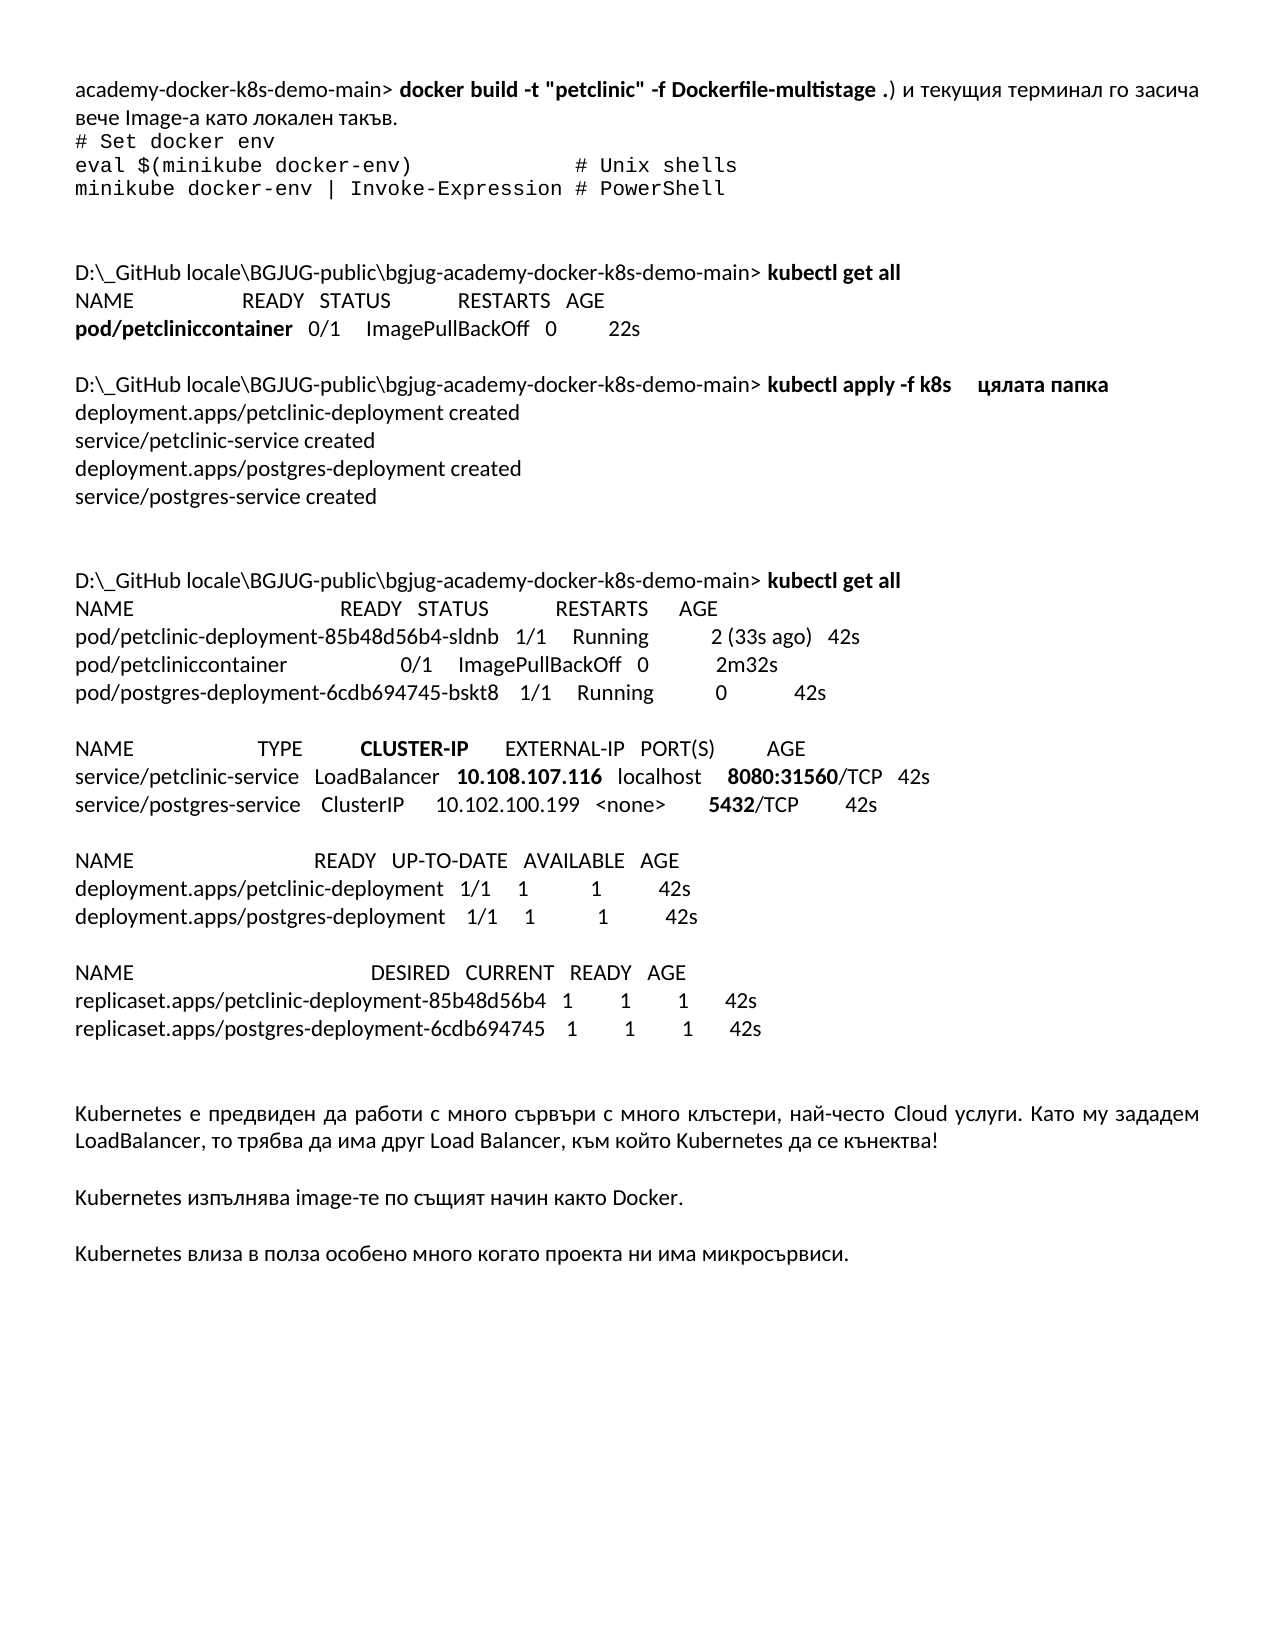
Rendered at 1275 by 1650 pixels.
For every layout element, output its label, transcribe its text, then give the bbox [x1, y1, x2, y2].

text NAME DESIRED CURRENT READY AGE [75, 958, 1200, 987]
text deployment.apps/petclinic-deployment created [75, 398, 1200, 426]
text replicaset.apps/petclinic-deployment-85b48d56b4 1 1 1 42s [75, 987, 1200, 1014]
text service/postgres-service created [75, 482, 1200, 510]
text D:\_GitHub locale\BGJUG-public\bgjug-academy-docker-k8s-demo-main> kubectl get all [75, 566, 1200, 594]
text NAME TYPE CLUSTER-IP EXTERNAL-IP PORT(S) AGE [75, 734, 1200, 762]
text service/postgres-service ClusterIP 10.102.100.199 <none> 5432/TCP 42s [75, 790, 1200, 818]
text replicaset.apps/postgres-deployment-6cdb694745 1 1 1 42s [75, 1014, 1200, 1043]
text pod/petcliniccontainer 0/1 ImagePullBackOff 0 22s [75, 314, 1200, 342]
text pod/petcliniccontainer 0/1 ImagePullBackOff 0 2m32s [75, 650, 1200, 678]
text Kubernetes влиза в полза особено много когато проекта ни има микросървиси. [75, 1239, 1200, 1267]
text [75, 75, 1200, 131]
text deployment.apps/postgres-deployment 1/1 1 1 42s [75, 902, 1200, 931]
text pod/petclinic-deployment-85b48d56b4-sldnb 1/1 Running 2 (33s ago) 42s [75, 622, 1200, 650]
text NAME READY STATUS RESTARTS AGE [75, 286, 1200, 314]
text D:\_GitHub locale\BGJUG-public\bgjug-academy-docker-k8s-demo-main> kubectl get all [75, 258, 1200, 286]
text eval $(minikube docker-env) # Unix shells [75, 155, 1200, 178]
text deployment.apps/petclinic-deployment 1/1 1 1 42s [75, 874, 1200, 902]
text # Set docker env [75, 131, 1200, 155]
text Kubernetes изпълнява image-те по същият начин както Docker. [75, 1183, 1200, 1211]
text Kubernetes е предвиден да работи с много сървъри с много клъстери, най-често Cloud услуги. Като му зададем LoadBalancer, то трябва да има друг Load Balancer, към който Kubernetes да се кънектва! [75, 1099, 1200, 1155]
text D:\_GitHub locale\BGJUG-public\bgjug-academy-docker-k8s-demo-main> kubectl apply -f k8s цялата папка [75, 370, 1200, 398]
text service/petclinic-service LoadBalancer 10.108.107.116 localhost 8080:31560/TCP 42s [75, 762, 1200, 790]
text pod/postgres-deployment-6cdb694745-bskt8 1/1 Running 0 42s [75, 678, 1200, 706]
text service/petclinic-service created [75, 426, 1200, 454]
text minikube docker-env | Invoke-Expression # PowerShell [75, 178, 1200, 202]
text deployment.apps/postgres-deployment created [75, 454, 1200, 482]
text NAME READY UP-TO-DATE AVAILABLE AGE [75, 846, 1200, 874]
text NAME READY STATUS RESTARTS AGE [75, 594, 1200, 622]
